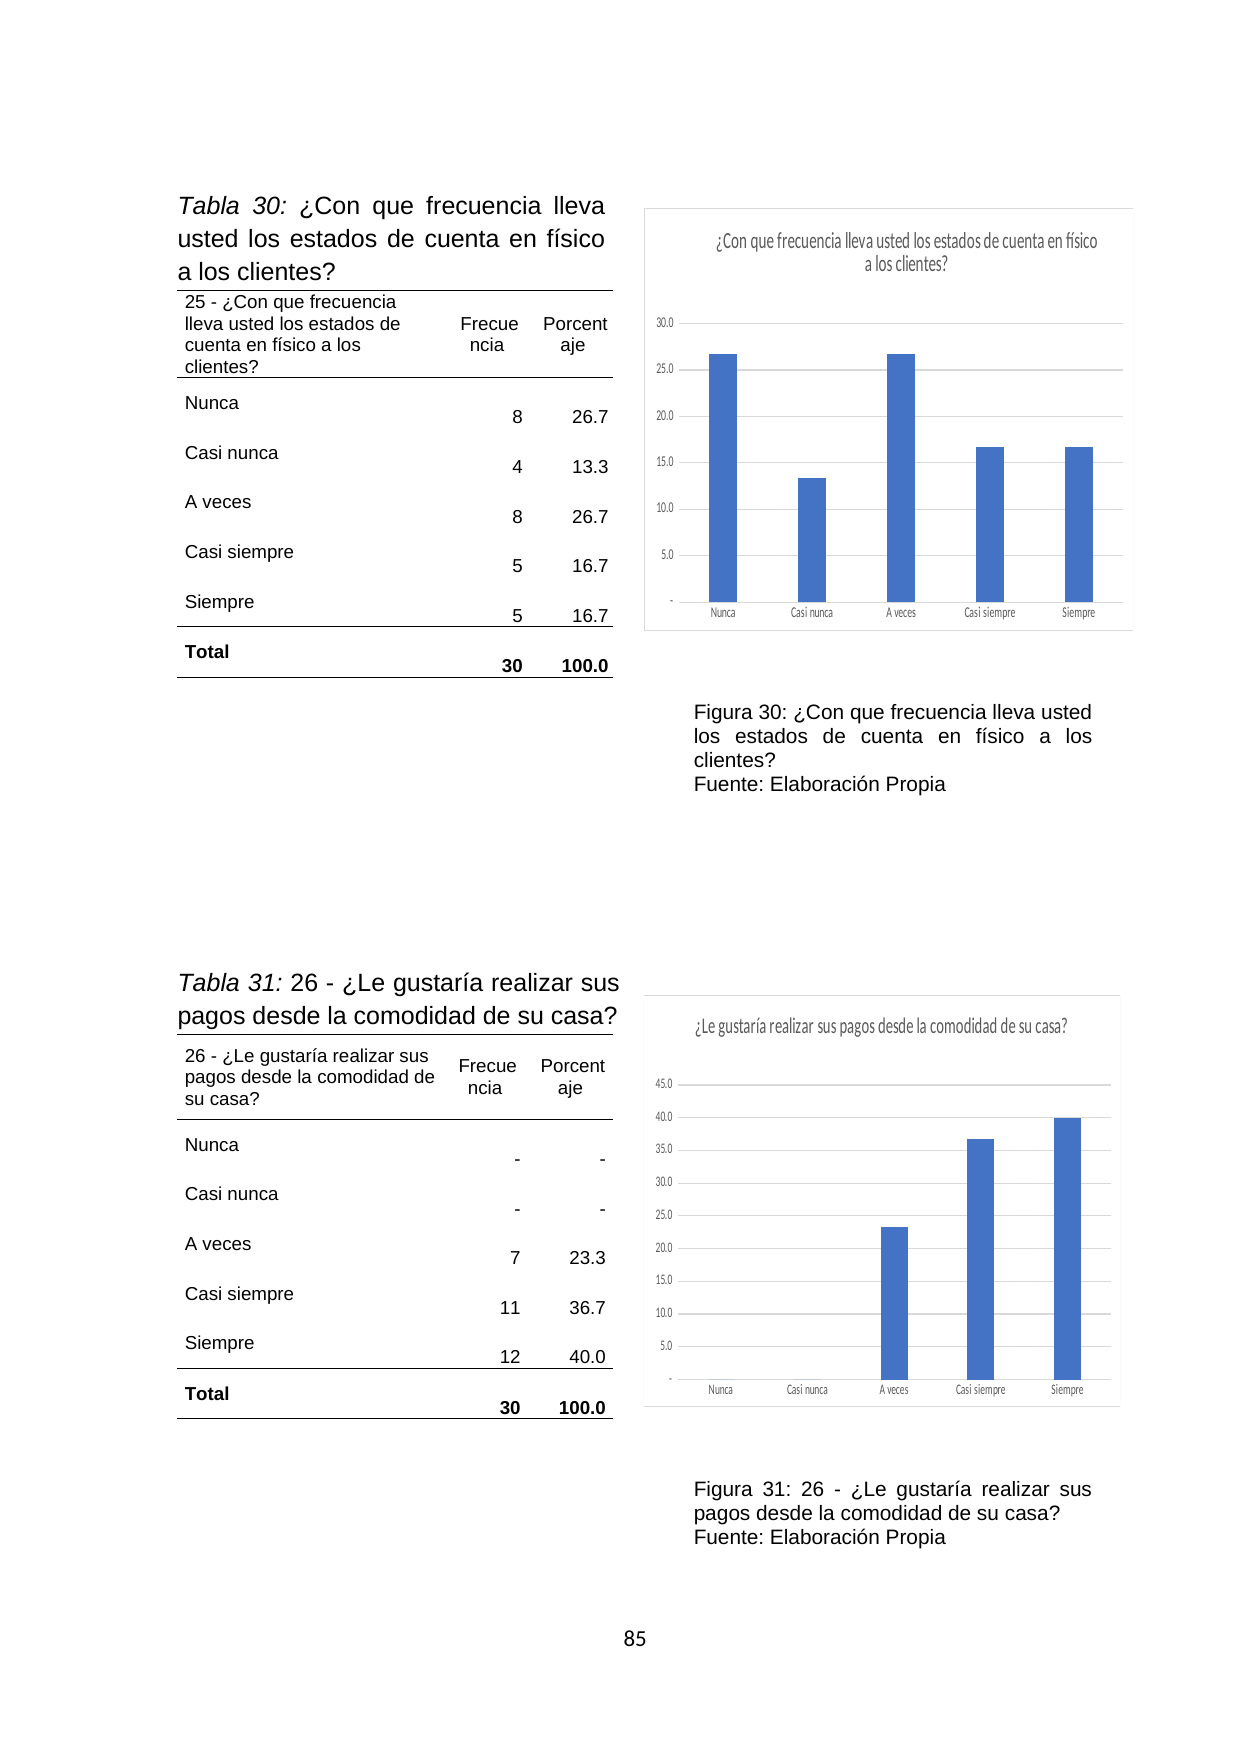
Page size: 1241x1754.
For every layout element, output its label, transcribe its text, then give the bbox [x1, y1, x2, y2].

text Fuente: Elaboración Propia [693, 1525, 1092, 1549]
text Fuente: Elaboración Propia [693, 771, 1092, 795]
